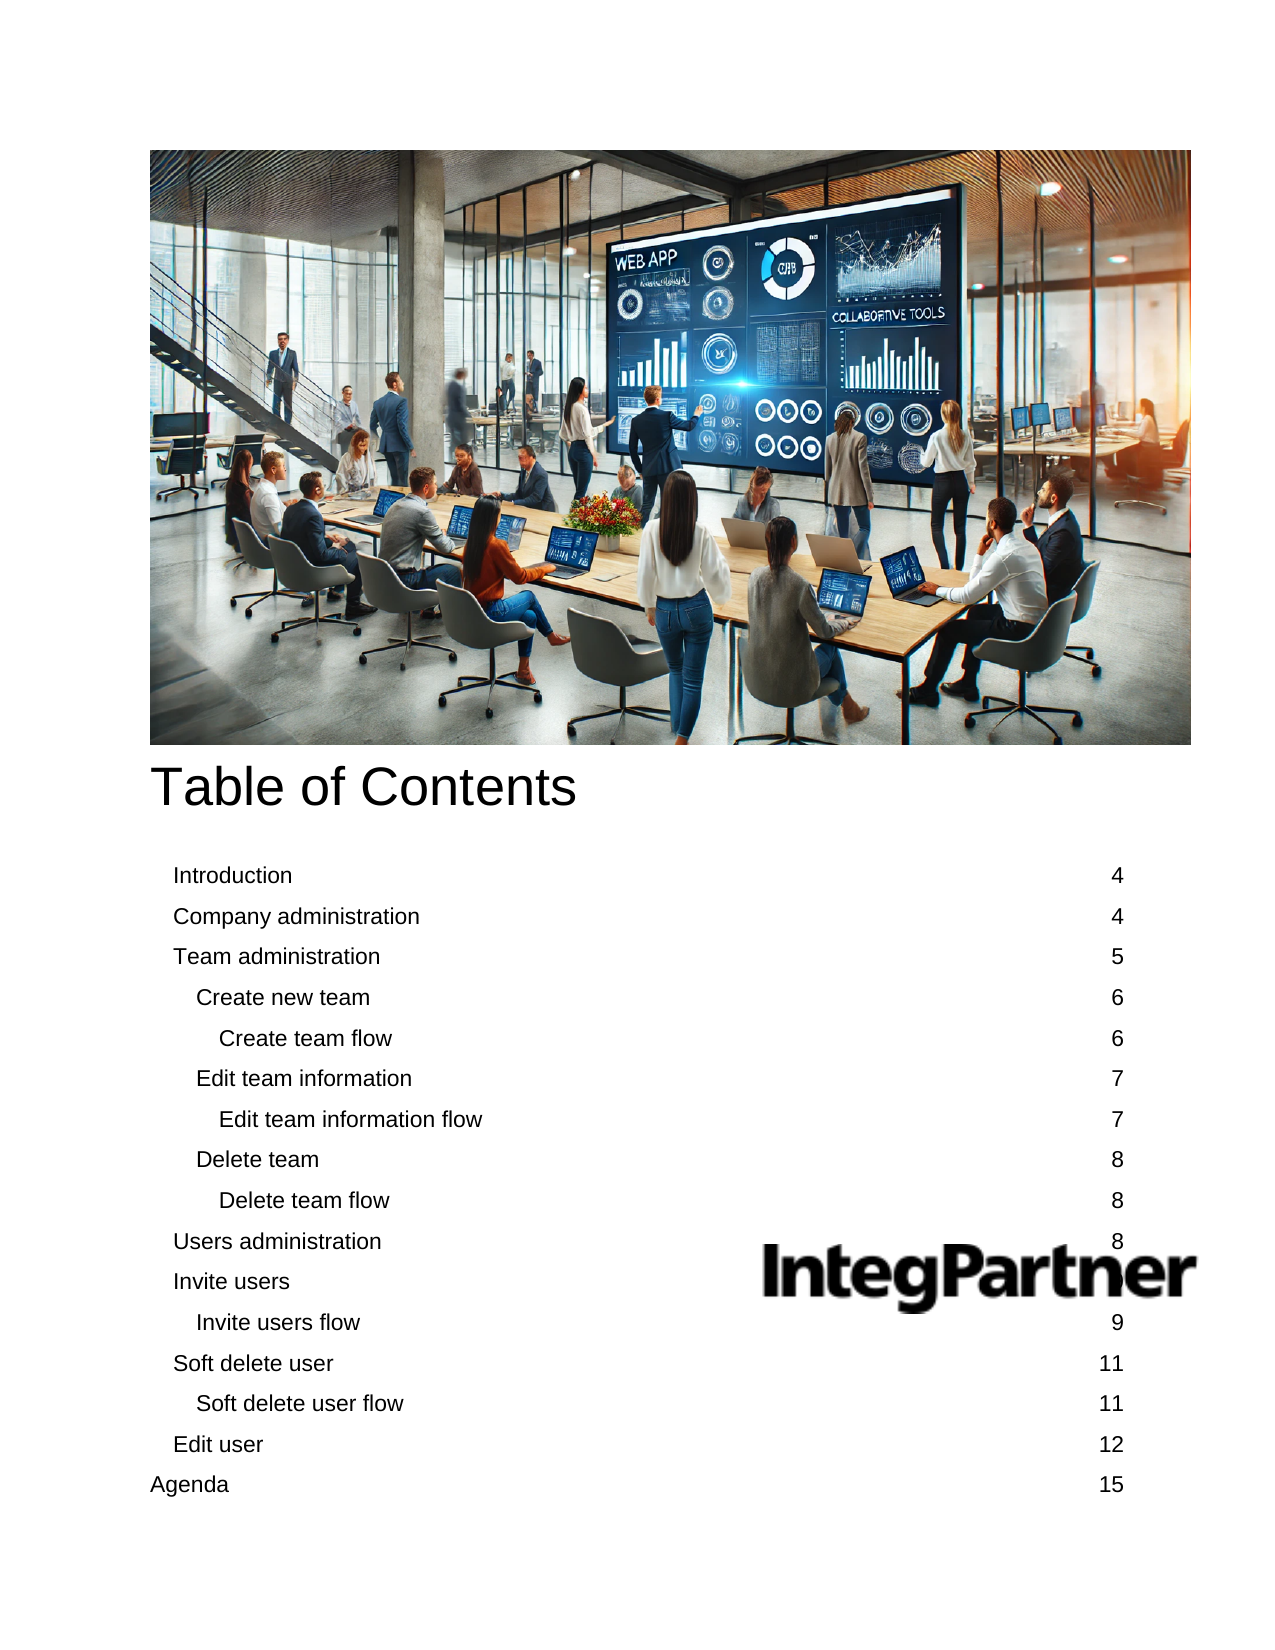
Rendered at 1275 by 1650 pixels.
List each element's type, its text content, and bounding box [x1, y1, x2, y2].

title Table of Contents [150, 745, 1125, 816]
picture [150, 150, 1191, 745]
picture [761, 1244, 1201, 1314]
